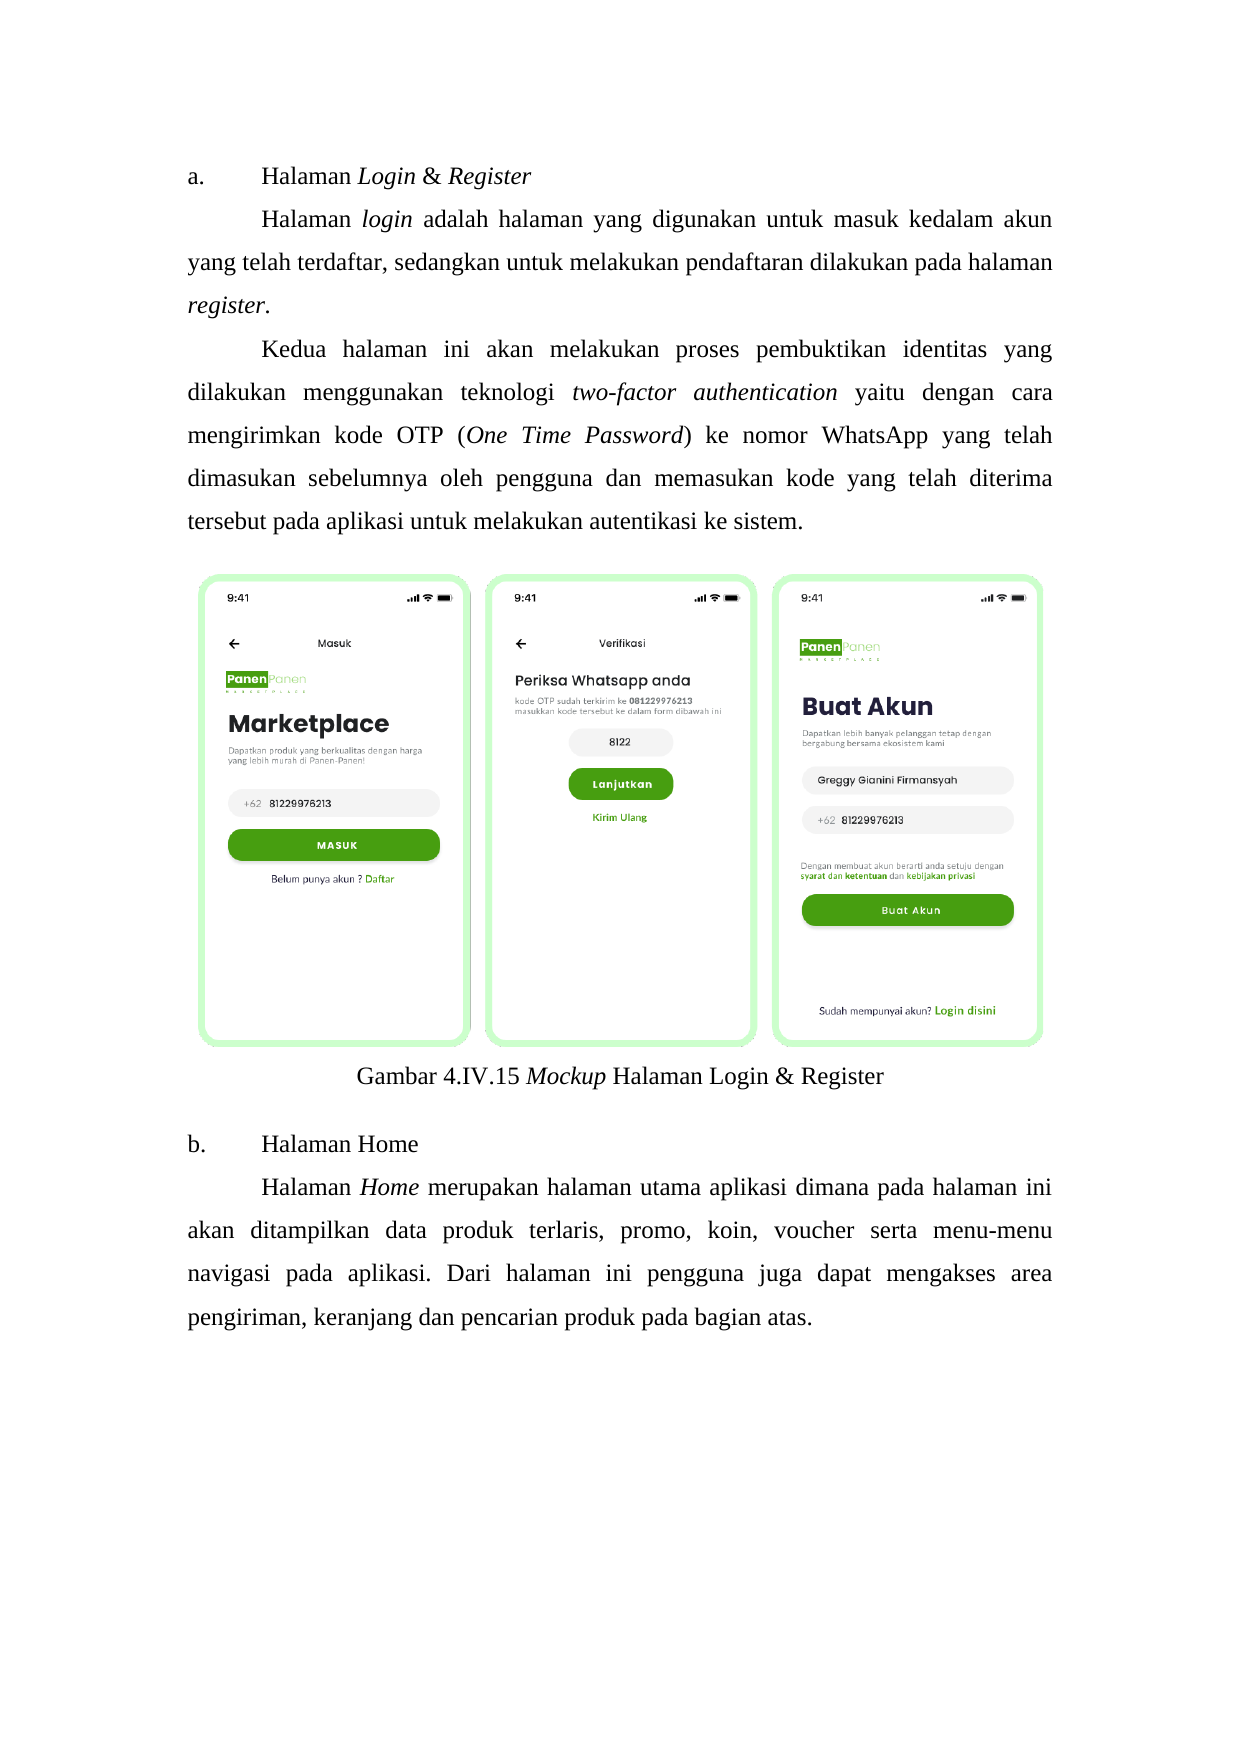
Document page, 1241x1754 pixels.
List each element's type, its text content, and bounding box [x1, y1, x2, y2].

picture [197, 574, 1044, 1047]
list Halaman Home [187, 1129, 1053, 1158]
text Kedua halaman ini akan melakukan proses pembuktikan identitas yang dilakukan menggunakan teknologi two-factor authentication yaitu dengan cara mengirimkan kode OTP (One Time Password) ke nomor WhatsApp yang telah dimasukan sebelumnya oleh pengguna dan memasukan kode yang telah diterima tersebut pada aplikasi untuk melakukan autentikasi ke sistem. [187, 334, 1053, 535]
list Halaman Login & Register [187, 161, 1053, 190]
text Halaman login adalah halaman yang digunakan untuk masuk kedalam akun yang telah terdaftar, sedangkan untuk melakukan pendaftaran dilakukan pada halaman register. [187, 204, 1053, 319]
text Halaman Home merupakan halaman utama aplikasi dimana pada halaman ini akan ditampilkan data produk terlaris, promo, koin, voucher serta menu-menu navigasi pada aplikasi. Dari halaman ini pengguna juga dapat mengakses area pengiriman, keranjang dan pencarian produk pada bagian atas. [187, 1172, 1053, 1330]
